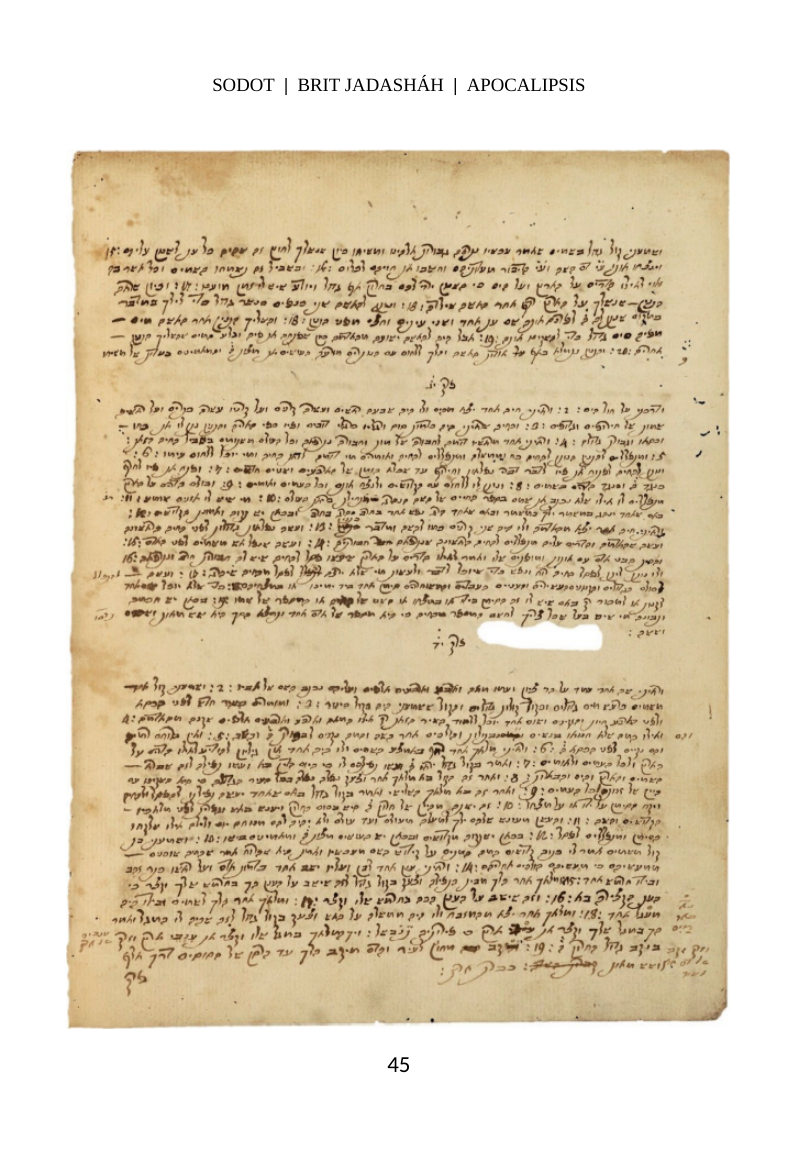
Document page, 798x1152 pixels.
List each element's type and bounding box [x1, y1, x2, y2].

picture [66, 143, 732, 1030]
